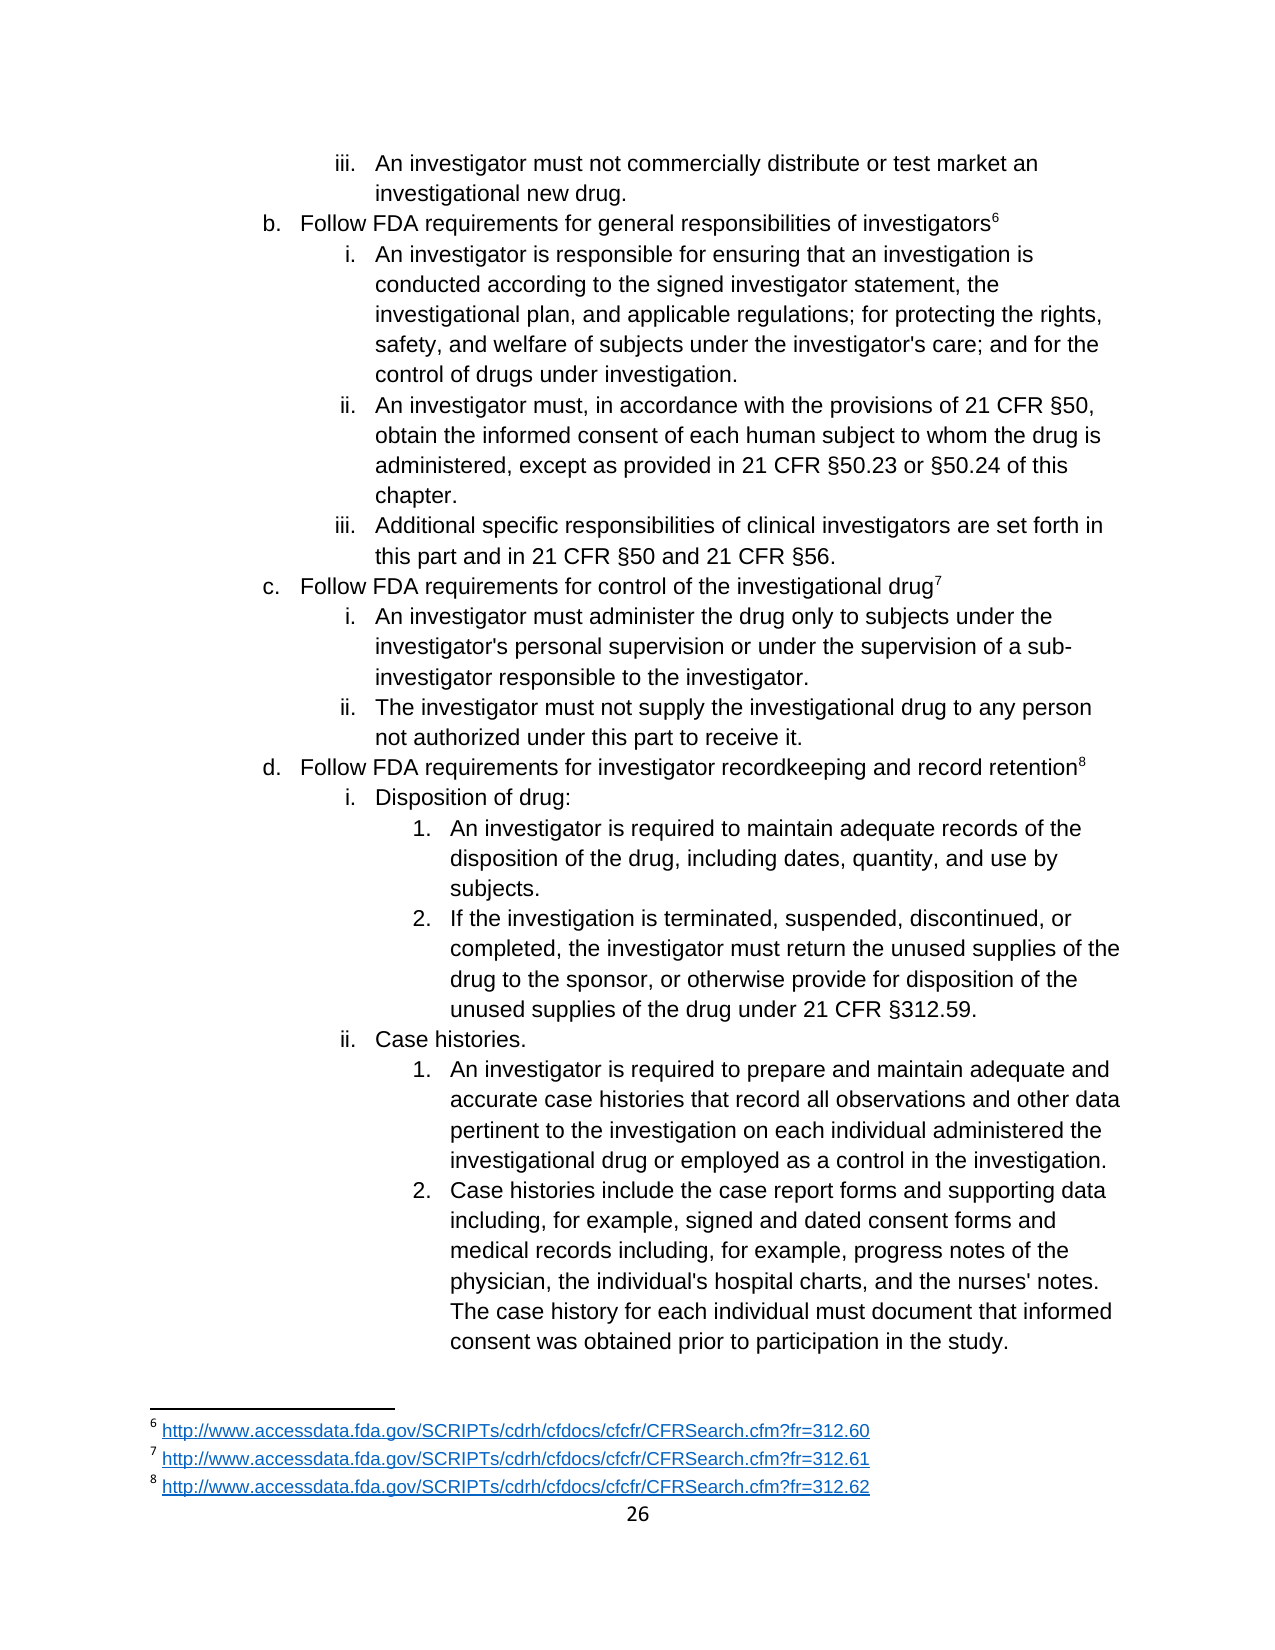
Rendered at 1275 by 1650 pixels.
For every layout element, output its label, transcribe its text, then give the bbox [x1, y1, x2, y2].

list An investigator must administer the drug only to subjects under the investigator's personal supervision or under the supervision of a sub-investigator responsible to the investigator. [356, 603, 1125, 690]
list Disposition of drug: [356, 784, 1125, 811]
list The investigator must not supply the investigational drug to any person not authorized under this part to receive it. [356, 694, 1125, 750]
list Case histories include the case report forms and supporting data including, for example, signed and dated consent forms and medical records including, for example, progress notes of the physician, the individual's hospital charts, and the nurses' notes. The case history for each individual must document that informed consent was obtained prior to participation in the study. [412, 1177, 1125, 1354]
list An investigator is responsible for ensuring that an investigation is conducted according to the signed investigator statement, the investigational plan, and applicable regulations; for protecting the rights, safety, and welfare of subjects under the investigator's care; and for the control of drugs under investigation. [356, 241, 1125, 388]
list An investigator must, in accordance with the provisions of 21 CFR §50, obtain the informed consent of each human subject to whom the drug is administered, except as provided in 21 CFR §50.23 or §50.24 of this chapter. [356, 392, 1125, 509]
list An investigator must not commercially distribute or test market an investigational new drug. [356, 150, 1125, 207]
list An investigator is required to maintain adequate records of the disposition of the drug, including dates, quantity, and use by subjects. [412, 814, 1125, 901]
list Follow FDA requirements for investigator recordkeeping and record retention [262, 754, 1125, 781]
list An investigator is required to prepare and maintain adequate and accurate case histories that record all observations and other data pertinent to the investigation on each individual administered the investigational drug or employed as a control in the investigation. [412, 1056, 1125, 1173]
list Additional specific responsibilities of clinical investigators are set forth in this part and in 21 CFR §50 and 21 CFR §56. [356, 512, 1125, 569]
list Follow FDA requirements for control of the investigational drug [262, 573, 1125, 599]
list Follow FDA requirements for general responsibilities of investigators [262, 210, 1125, 237]
list If the investigation is terminated, suspended, discontinued, or completed, the investigator must return the unused supplies of the drug to the sponsor, or otherwise provide for disposition of the unused supplies of the drug under 21 CFR §312.59. [412, 905, 1125, 1022]
list Case histories. [356, 1026, 1125, 1052]
